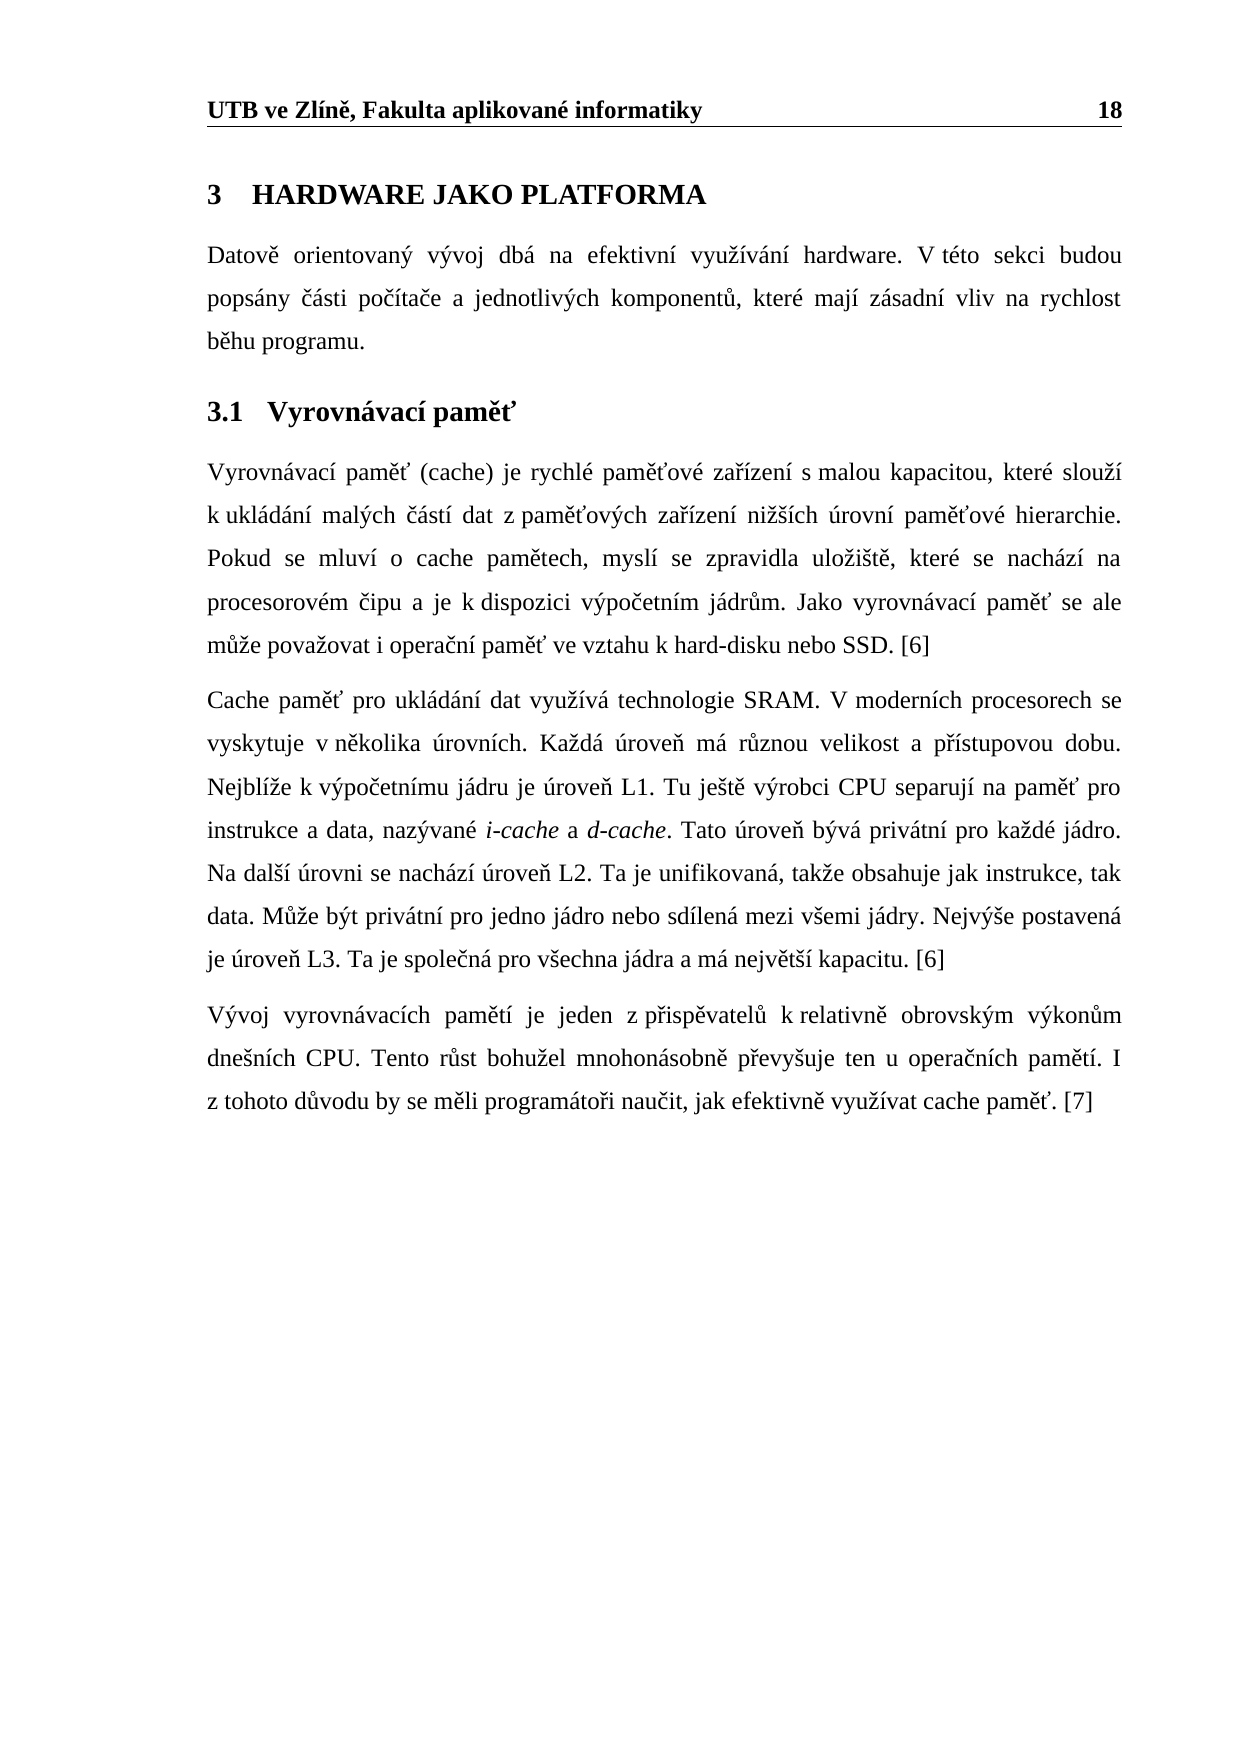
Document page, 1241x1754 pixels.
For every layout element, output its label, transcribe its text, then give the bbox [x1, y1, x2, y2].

text Vývoj vyrovnávacích pamětí je jeden z přispěvatelů k relativně obrovským výkonům dnešních CPU. Tento růst bohužel mnohonásobně převyšuje ten u operačních pamětí. I z tohoto důvodu by se měli programátoři naučit, jak efektivně využívat cache paměť. [7] [207, 1000, 1122, 1115]
text Cache paměť pro ukládání dat využívá technologie SRAM. V moderních procesorech se vyskytuje v několika úrovních. Každá úroveň má různou velikost a přístupovou dobu. Nejblíže k výpočetnímu jádru je úroveň L1. Tu ještě výrobci CPU separují na paměť pro instrukce a data, nazývané i-cache a d-cache. Tato úroveň bývá privátní pro každé jádro. Na další úrovni se nachází úroveň L2. Ta je unifikovaná, takže obsahuje jak instrukce, tak data. Může být privátní pro jedno jádro nebo sdílená mezi všemi jádry. Nejvýše postavená je úroveň L3. Ta je společná pro všechna jádra a má největší kapacitu. [6] [207, 685, 1122, 973]
text Vyrovnávací paměť (cache) je rychlé paměťové zařízení s malou kapacitou, které slouží k ukládání malých částí dat z paměťových zařízení nižších úrovní paměťové hierarchie. Pokud se mluví o cache pamětech, myslí se zpravidla uložiště, které se nachází na procesorovém čipu a je k dispozici výpočetním jádrům. Jako vyrovnávací paměť se ale může považovat i operační paměť ve vztahu k hard-disku nebo SSD. [6] [207, 457, 1122, 658]
subtitle Vyrovnávací paměť [207, 394, 1122, 428]
subtitle hardware jako platforma [207, 177, 1122, 211]
text Datově orientovaný vývoj dbá na efektivní využívání hardware. V této sekci budou popsány části počítače a jednotlivých komponentů, které mají zásadní vliv na rychlost běhu programu. [207, 240, 1122, 355]
